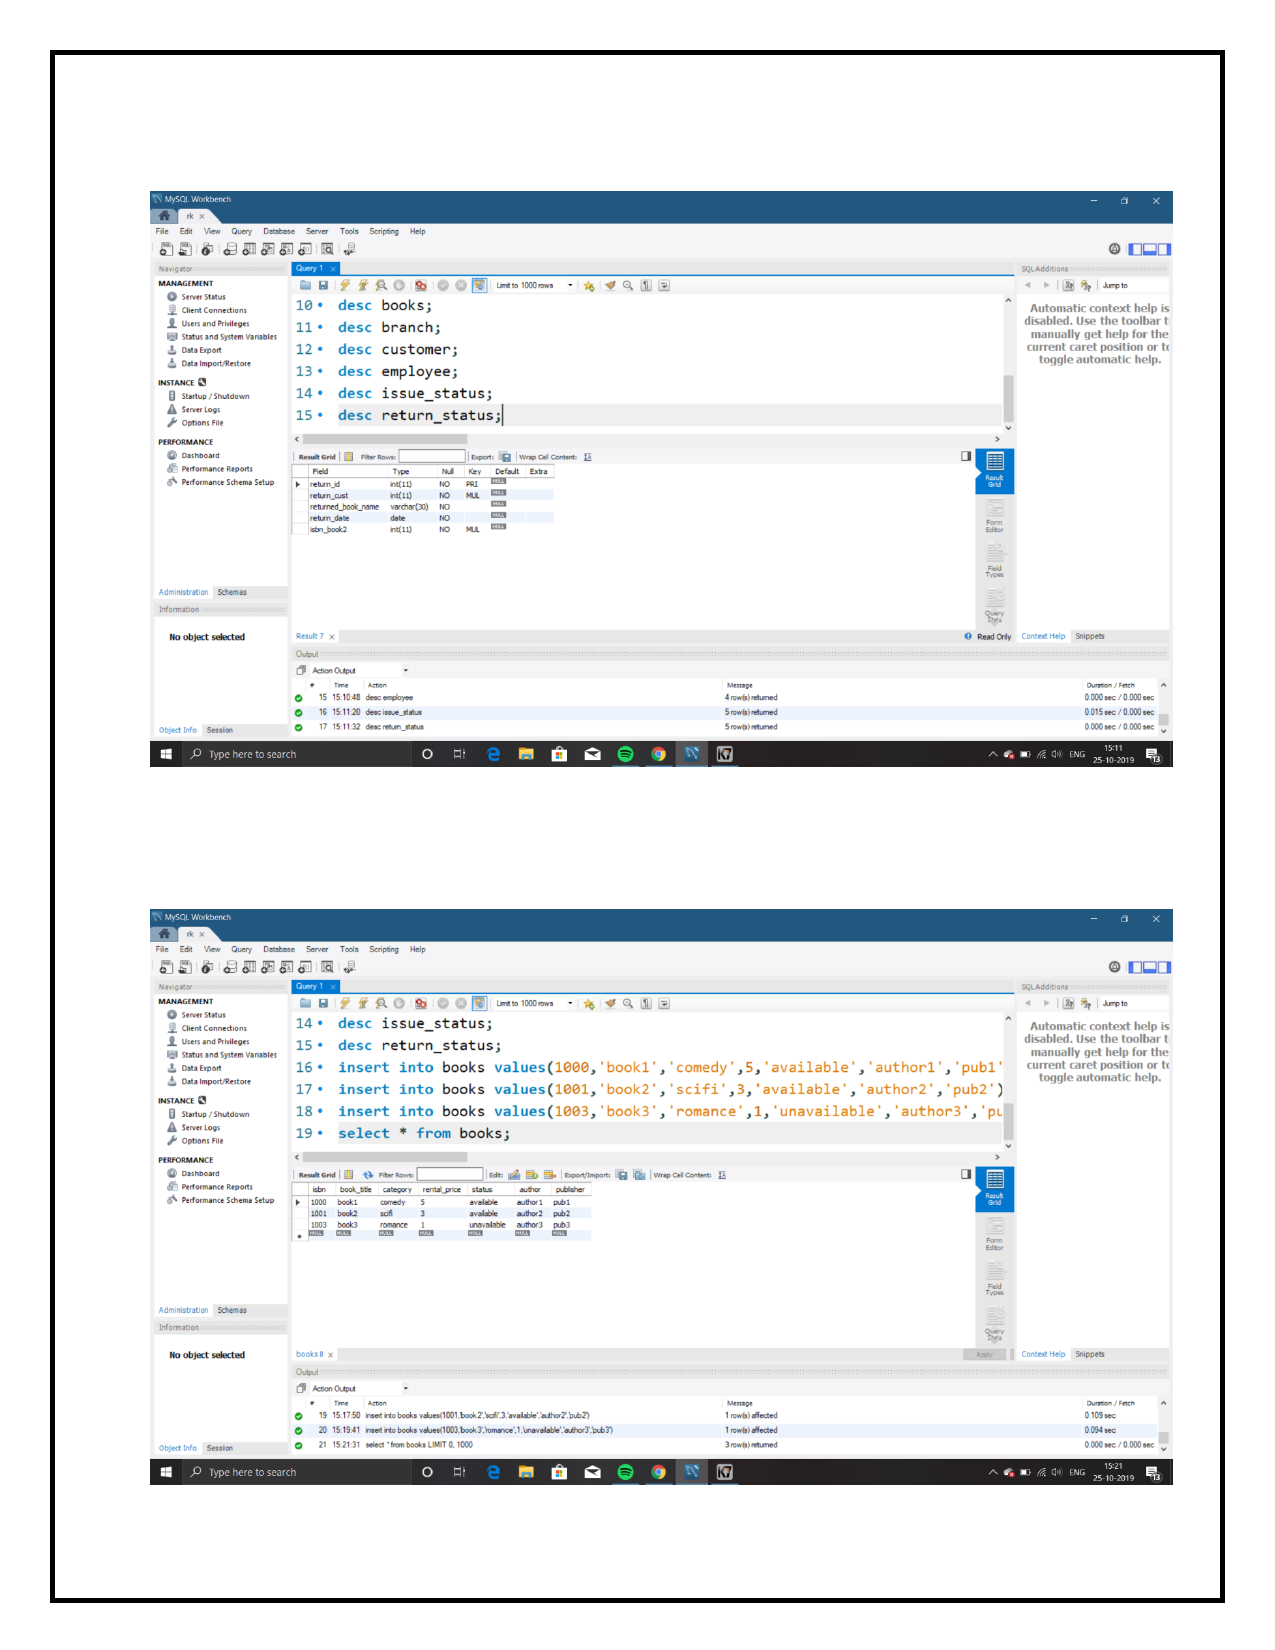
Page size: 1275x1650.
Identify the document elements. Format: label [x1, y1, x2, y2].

picture [150, 909, 1173, 1485]
picture [150, 191, 1173, 767]
